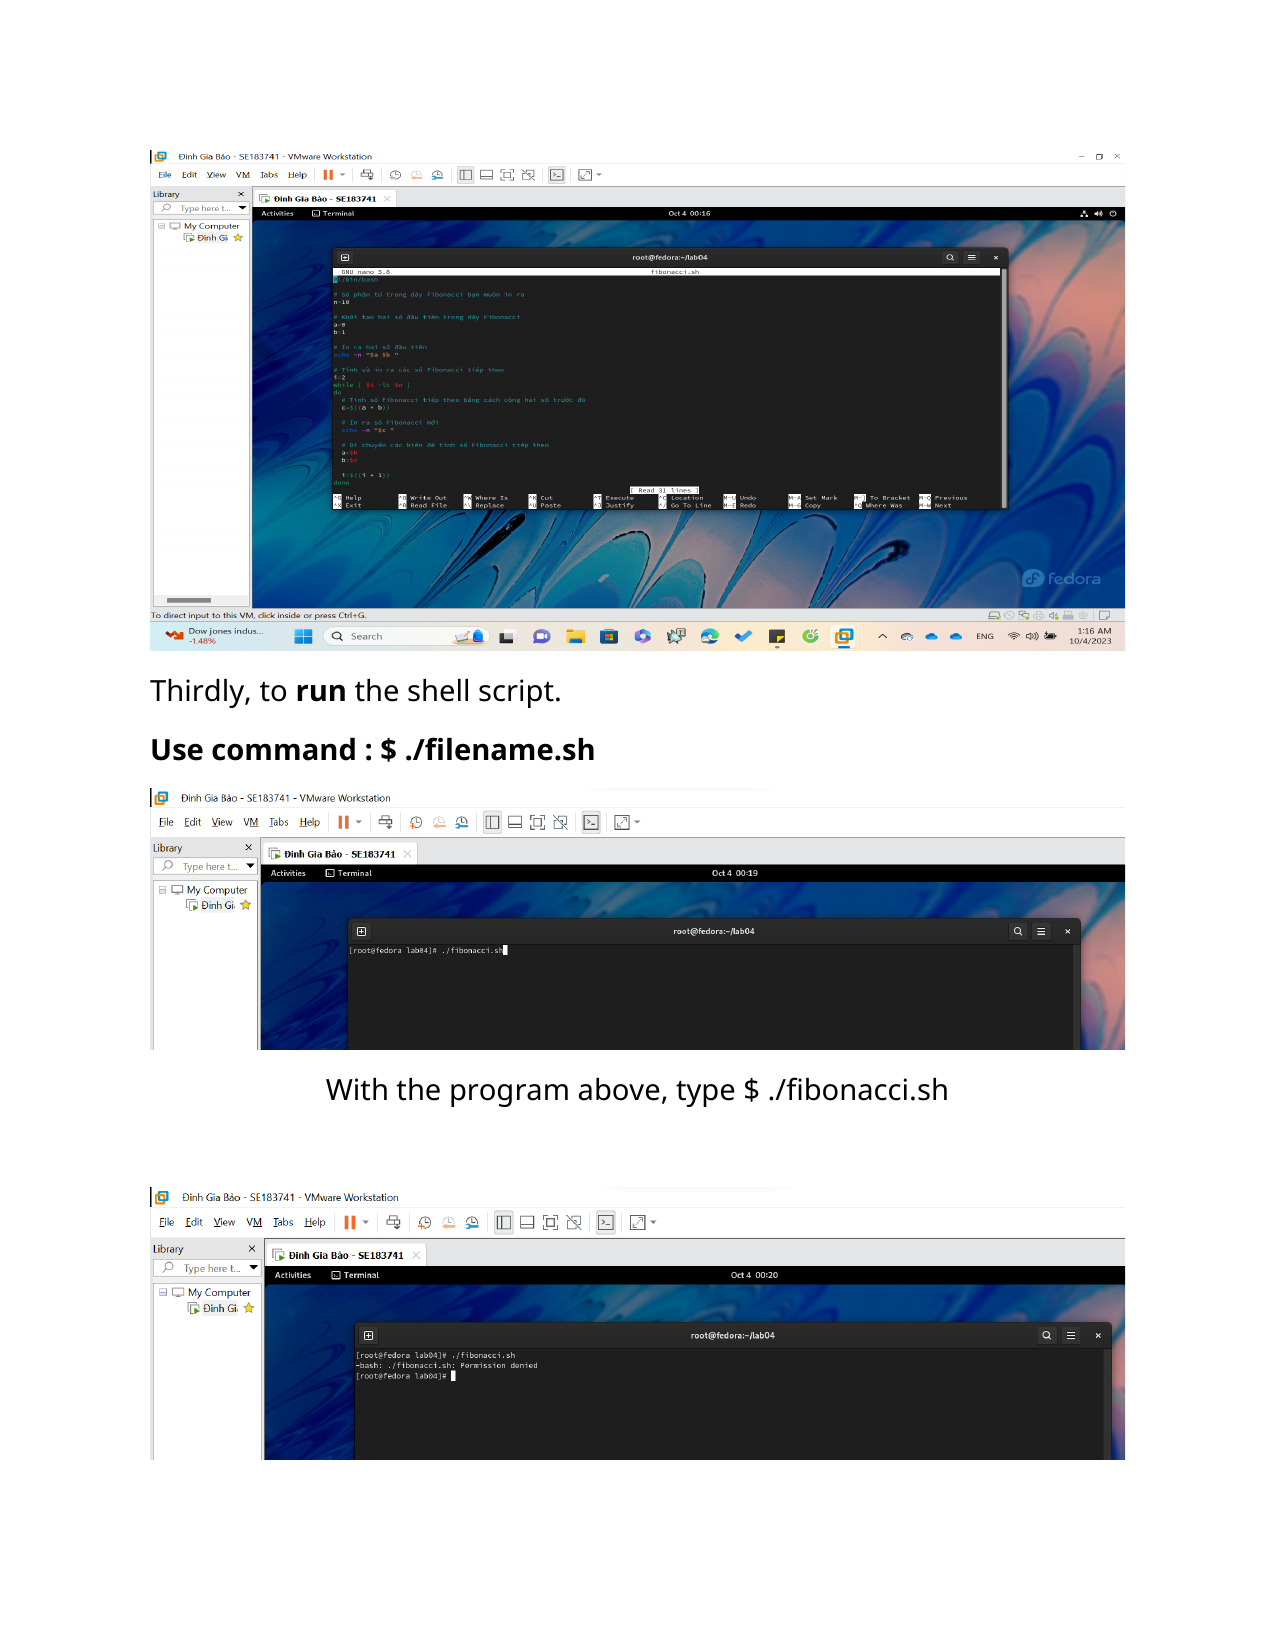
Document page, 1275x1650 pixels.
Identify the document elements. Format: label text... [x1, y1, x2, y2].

picture [150, 1187, 1125, 1460]
picture [150, 788, 1125, 1050]
picture [150, 150, 1125, 651]
text With the program above, type $ ./fibonacci.sh [150, 1069, 1125, 1108]
text Use command : $ ./filename.sh [150, 729, 1125, 769]
text Thirdly, to run the shell script. [150, 670, 1125, 709]
